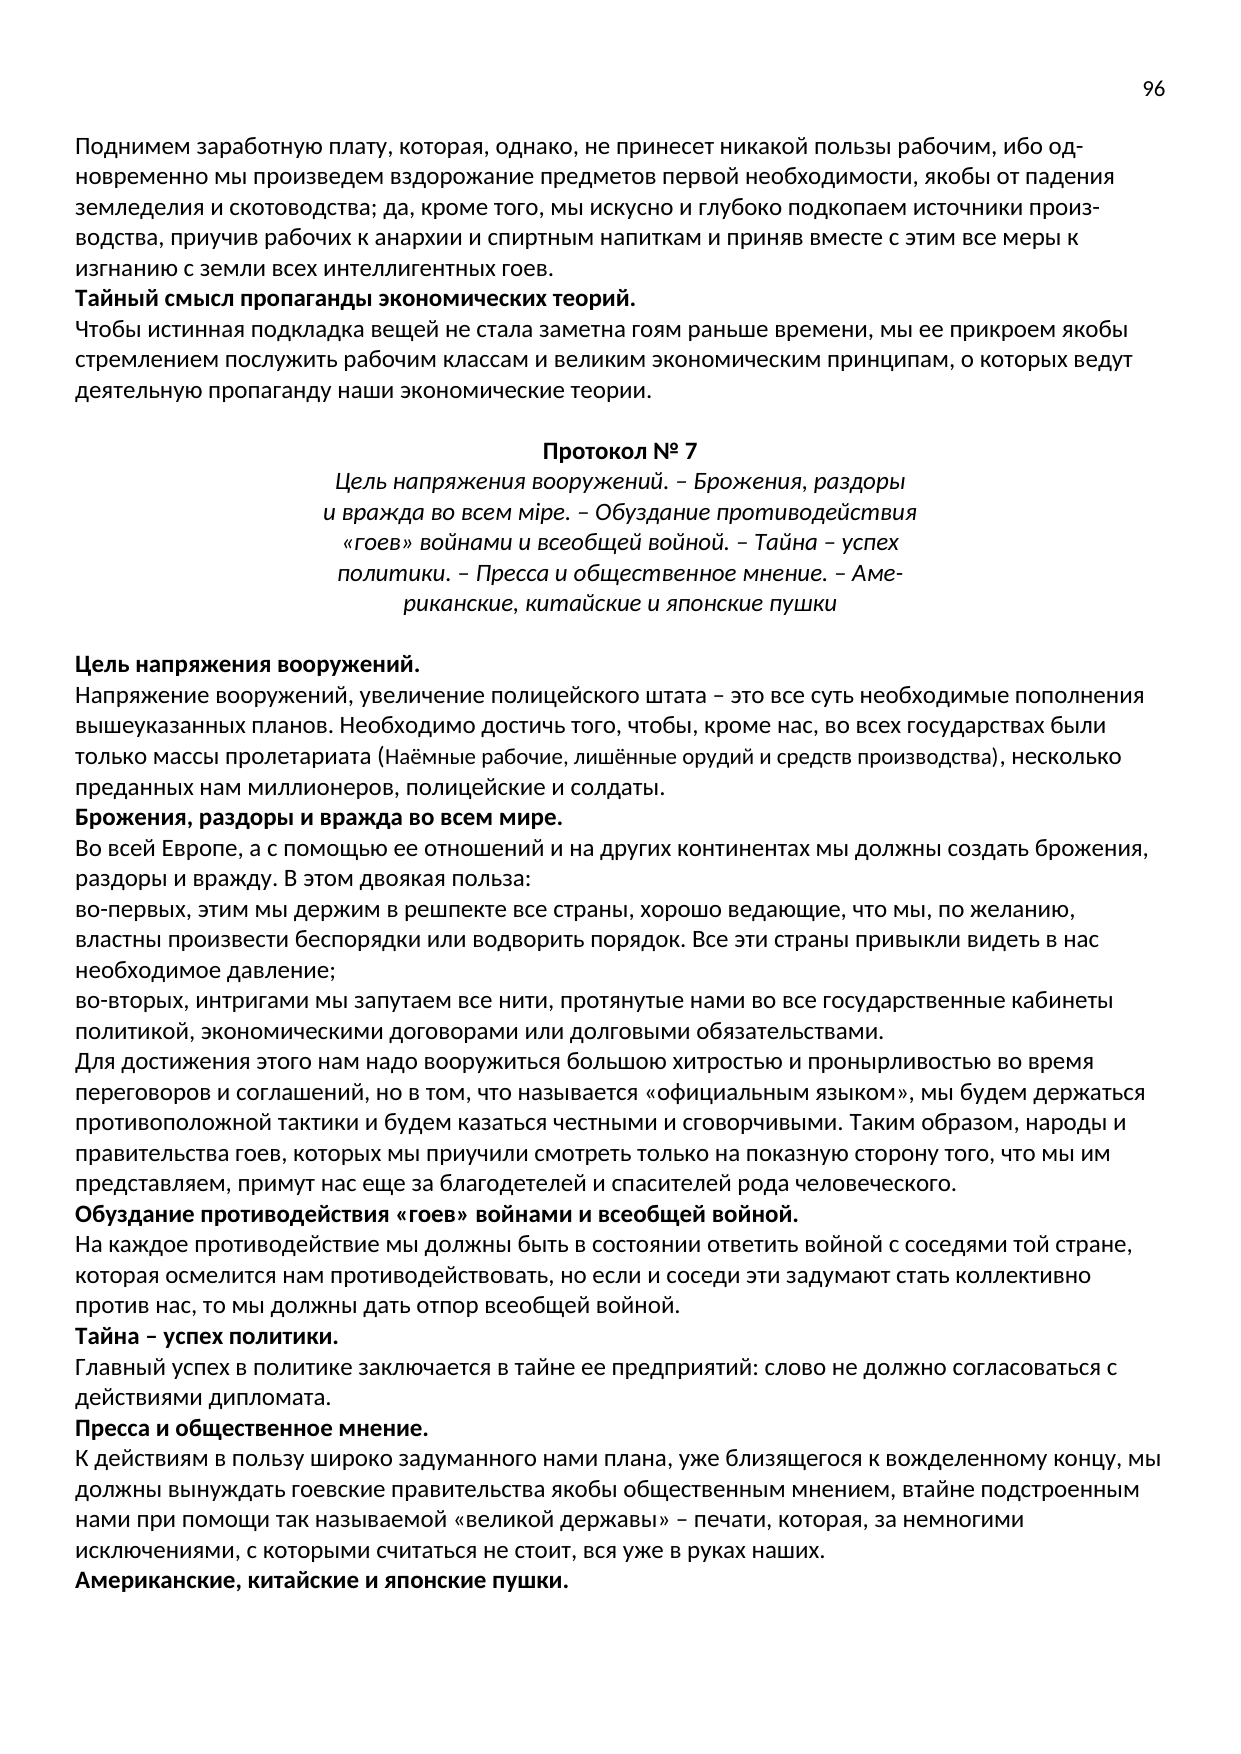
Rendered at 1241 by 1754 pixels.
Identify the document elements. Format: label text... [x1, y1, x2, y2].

text Пресса и общественное мнение. [75, 1412, 1165, 1442]
text риканские, китайские и японские пушки [75, 588, 1165, 618]
text во-первых, этим мы держим в решпекте все страны, хорошо ведающие, что мы, по желанию, властны произвести беспорядки или водворить порядок. Все эти страны привыкли видеть в нас необходимое давление; [75, 893, 1165, 984]
text и вражда во всем мiрe. – Обуздание противодействия [75, 496, 1165, 527]
text Чтобы истинная подкладка вещей не стала заметна гоям раньше времени, мы ее прикроем якобы стремлением послужить рабочим классам и великим экономическим принципам, о которых ведут деятельную пропаганду наши экономические теории. [75, 313, 1165, 404]
text должны вынуждать гоевские правительства якобы общественным мнением, втайне подстроенным нами при помощи так называемой «великой державы» – печати, которая, за немногими исключениями, с которыми считаться не стоит, вся уже в руках наших. [75, 1473, 1165, 1564]
text Во всей Европе, а с помощью ее отношений и на других континентах мы должны создать брожения, раздоры и вражду. В этом двоякая польза: [75, 832, 1165, 893]
text Тайна – успех политики. [75, 1320, 1165, 1351]
text политики. – Пресса и общественное мнение. – Аме- [75, 557, 1165, 588]
text Для достижения этого нам надо вооружиться большою хитростью и пронырливостью во время переговоров и соглашений, но в том, что называется «официальным языком», мы будем держаться противоположной тактики и будем казаться честными и сговорчивыми. Таким образом, народы и правительства гоев, которых мы приучили смотреть только на показную сторону того, что мы им представляем, примут нас еще за благодетелей и спасителей рода человеческого. [75, 1045, 1165, 1198]
text Главный успех в политике заключается в тайне ее предприятий: слово не должно согласоваться с [75, 1351, 1165, 1381]
text Брожения, раздоры и вражда во всем мире. [75, 801, 1165, 832]
text Напряжение вооружений, увеличение полицейского штата – это все суть необходимые пополнения вышеуказанных планов. Необходимо достичь того, чтобы, кроме нас, во всех государствах были только массы пролетариата (Наёмные рабочие, лишённые орудий и средств производства), несколько преданных нам миллионеров, полицейские и солдаты. [75, 679, 1165, 801]
text Обуздание противодействия «гоев» войнами и всеобщей войной. [75, 1198, 1165, 1228]
text Тайный смысл пропаганды экономических теорий. [75, 282, 1165, 313]
text На каждое противодействие мы должны быть в состоянии ответить войной с соседями той стране, которая осмелится нам противодействовать, но если и соседи эти задумают стать коллективно против нас, то мы должны дать отпор всеобщей войной. [75, 1228, 1165, 1320]
text Протокол № 7 [75, 435, 1165, 466]
text Цель напряжения вооружений. – Брожения, раздоры [75, 466, 1165, 496]
text Американские, китайские и японские пушки. [75, 1564, 1165, 1595]
text во-вторых, интригами мы запутаем все нити, протянутые нами во все государственные кабинеты политикой, экономическими договорами или долговыми обязательствами. [75, 984, 1165, 1045]
text новременно мы произведем вздорожание предметов первой необходимости, якобы от падения земледелия и скотоводства; да, кроме того, мы искусно и глубоко подкопаем источники произ- [75, 160, 1165, 221]
text действиями дипломата. [75, 1381, 1165, 1412]
text К действиям в пользу широко задуманного нами плана, уже близящегося к вожделенному концу, мы [75, 1442, 1165, 1473]
text Поднимем заработную плату, которая, однако, не принесет никакой пользы рабочим, ибо од- [75, 130, 1165, 160]
text «гоев» войнами и всеобщей войной. – Тайна – успех [75, 527, 1165, 557]
text водства, приучив рабочих к анархии и спиртным напиткам и приняв вместе с этим все меры к изгнанию с земли всех интеллигентных гоев. [75, 221, 1165, 282]
text Цель напряжения вооружений. [75, 649, 1165, 679]
